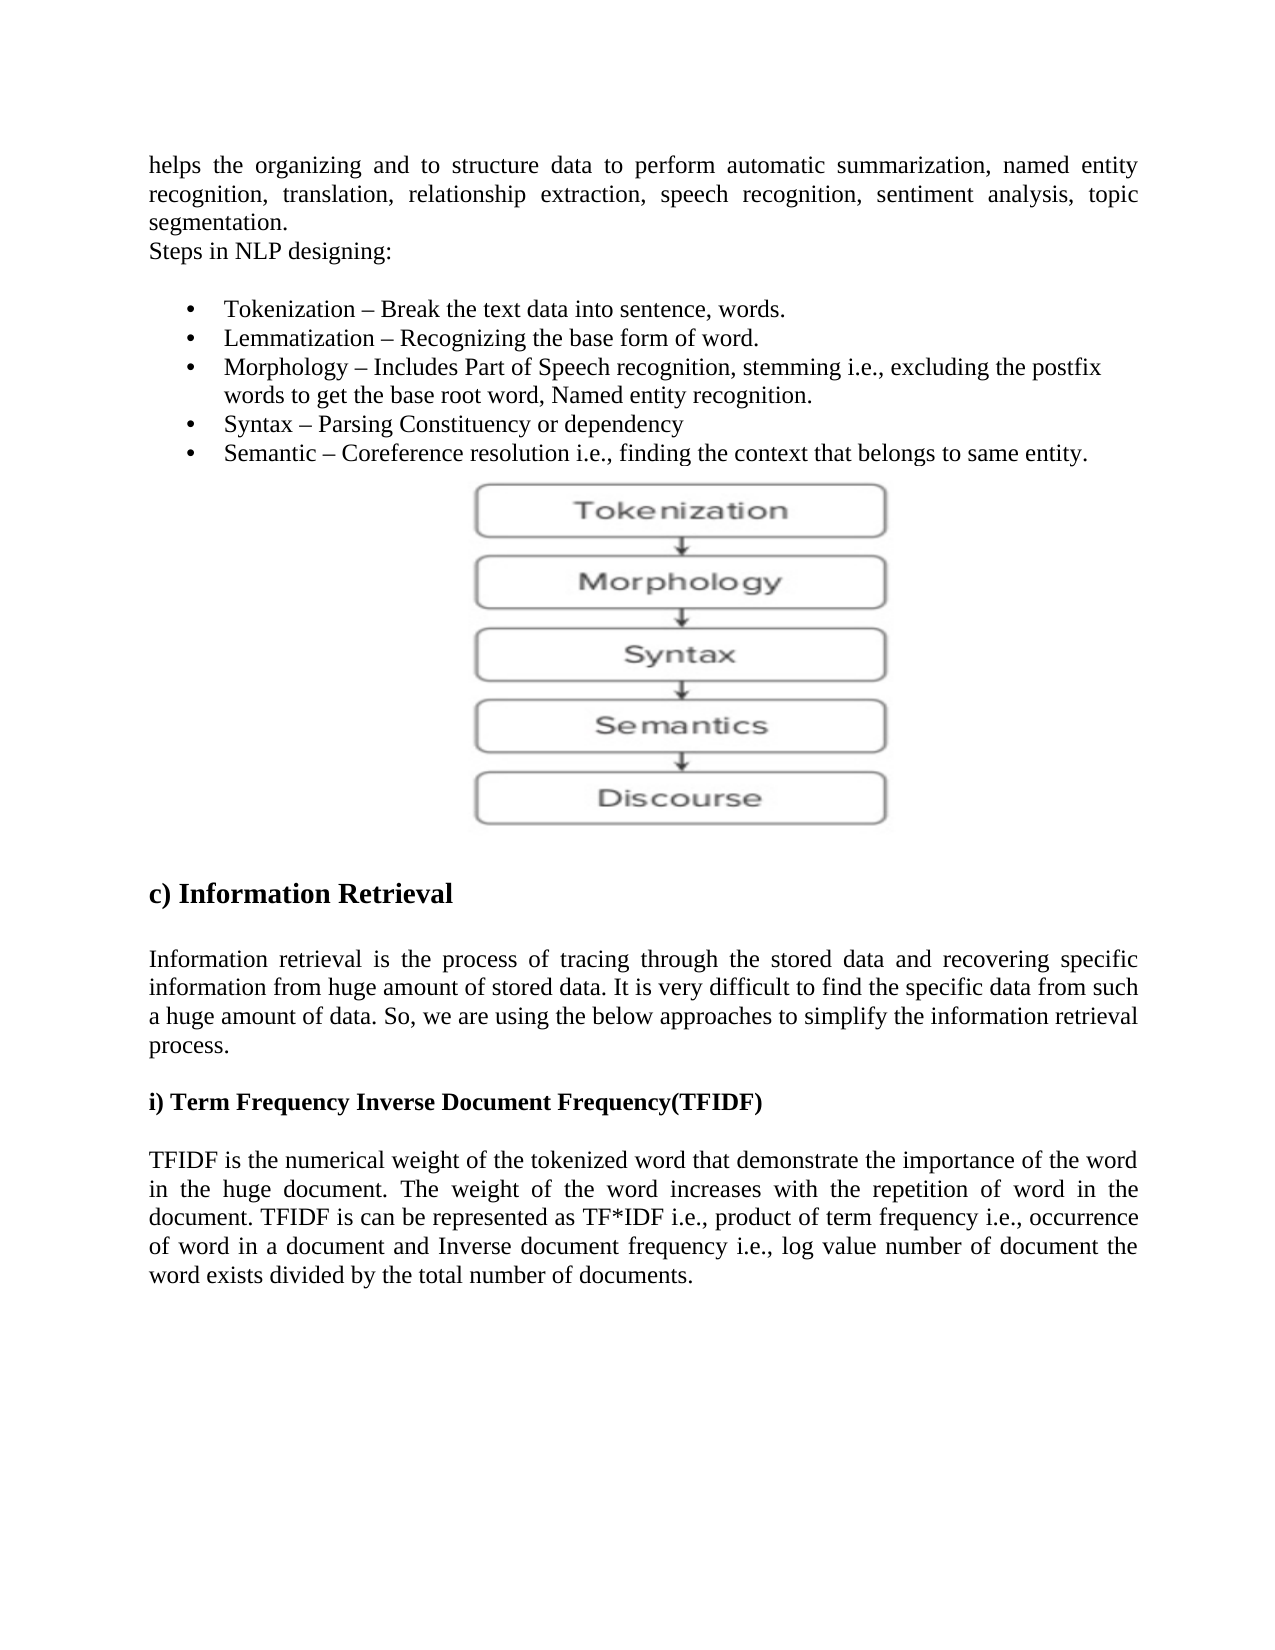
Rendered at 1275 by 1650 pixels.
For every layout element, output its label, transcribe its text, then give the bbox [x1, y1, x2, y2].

list Syntax – Parsing Constituency or dependency [186, 409, 1140, 438]
list Tokenization – Break the text data into sentence, words. [186, 294, 1140, 323]
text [148, 150, 1140, 236]
list Morphology – Includes Part of Speech recognition, stemming i.e., excluding the postfix words to get the base root word, Named entity recognition. [186, 351, 1140, 409]
text i) Term Frequency Inverse Document Frequency(TFIDF) [148, 1087, 1140, 1116]
text Steps in NLP designing: [148, 236, 1140, 265]
list Semantic – Coreference resolution i.e., finding the context that belongs to same entity. [186, 438, 1140, 467]
text Information retrieval is the process of tracing through the stored data and recovering specific information from huge amount of stored data. It is very difficult to find the specific data from such a huge amount of data. So, we are using the below approaches to simplify the information retrieval process. [148, 944, 1140, 1059]
text c) Information Retrieval [148, 877, 1140, 910]
text TFIDF is the numerical weight of the tokenized word that demonstrate the importance of the word in the huge document. The weight of the word increases with the repetition of word in the document. TFIDF is can be represented as TF*IDF i.e., product of term frequency i.e., occurrence of word in a document and Inverse document frequency i.e., log value number of document the word exists divided by the total number of documents. [148, 1145, 1140, 1289]
picture [442, 466, 921, 848]
list Lemmatization – Recognizing the base form of word. [186, 323, 1140, 351]
